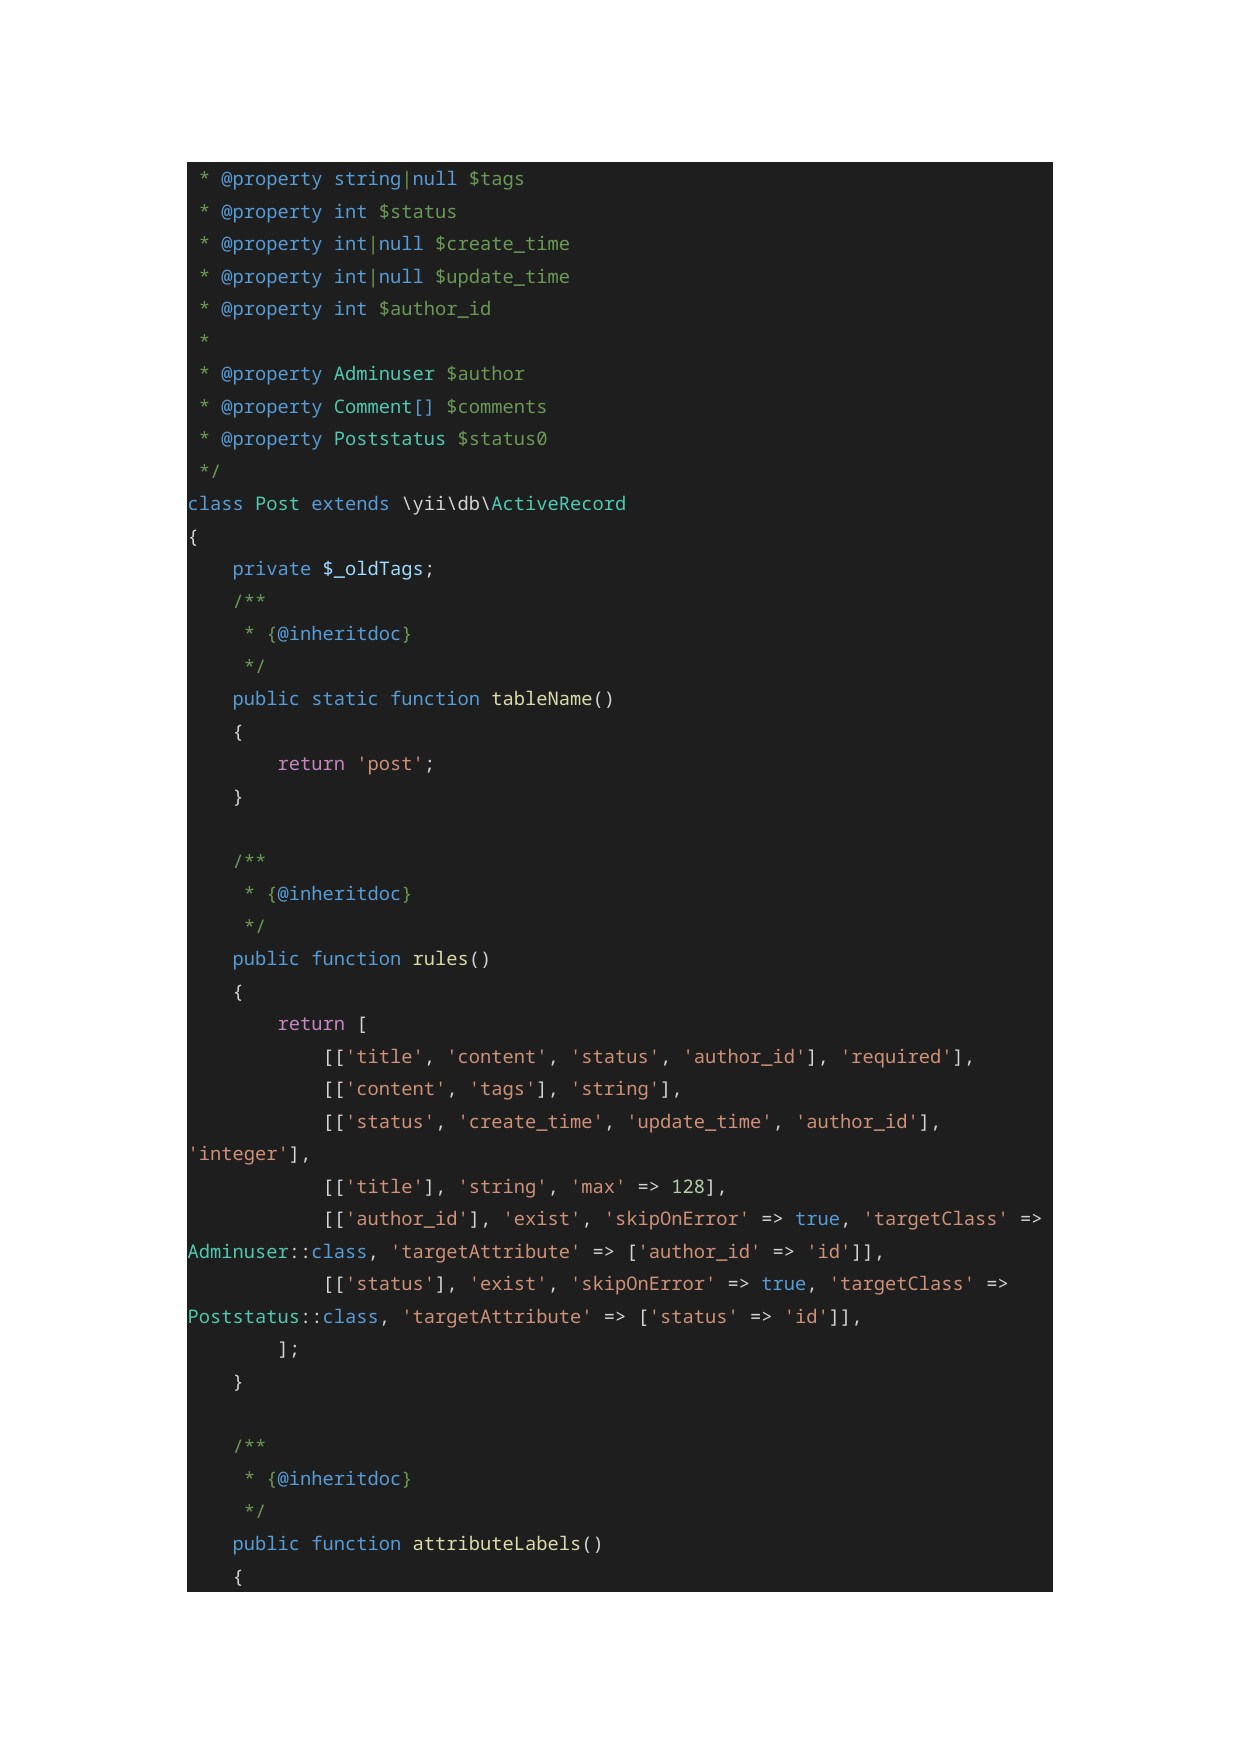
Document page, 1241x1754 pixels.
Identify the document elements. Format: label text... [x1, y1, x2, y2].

text * [187, 324, 1053, 357]
text [['content', 'tags'], 'string'], [187, 1072, 1053, 1104]
text { [187, 1559, 1053, 1592]
text /** [187, 584, 1053, 617]
text * {@inheritdoc} [187, 1462, 1053, 1494]
text return [ [187, 1007, 1053, 1039]
text */ [187, 454, 1053, 487]
text */ [187, 909, 1053, 942]
text * @property int|null $update_time [187, 259, 1053, 292]
text [['author_id'], 'exist', 'skipOnError' => true, 'targetClass' => Adminuser::class, 'targetAttribute' => ['author_id' => 'id']], [187, 1202, 1053, 1267]
text public function rules() [187, 942, 1053, 974]
text public function attributeLabels() [187, 1527, 1053, 1559]
text return 'post'; [187, 747, 1053, 779]
text * @property int $status [187, 194, 1053, 227]
text /** [187, 844, 1053, 877]
text [['title'], 'string', 'max' => 128], [187, 1169, 1053, 1202]
text { [187, 519, 1053, 552]
text [['status', 'create_time', 'update_time', 'author_id'], 'integer'], [187, 1104, 1053, 1169]
text /** [187, 1429, 1053, 1462]
text } [187, 779, 1053, 812]
text * {@inheritdoc} [187, 877, 1053, 909]
text * {@inheritdoc} [187, 617, 1053, 649]
text { [187, 974, 1053, 1007]
text * @property Adminuser $author [187, 357, 1053, 389]
text class Post extends \yii\db\ActiveRecord [187, 487, 1053, 519]
text ]; [187, 1332, 1053, 1364]
text * @property int|null $create_time [187, 227, 1053, 259]
text * @property int $author_id [187, 292, 1053, 324]
text */ [187, 1494, 1053, 1527]
text * @property string|null $tags [187, 162, 1053, 194]
text * @property Poststatus $status0 [187, 422, 1053, 454]
text { [187, 714, 1053, 747]
text } [187, 1364, 1053, 1397]
text private $_oldTags; [187, 552, 1053, 584]
text [['title', 'content', 'status', 'author_id'], 'required'], [187, 1039, 1053, 1072]
text public static function tableName() [187, 682, 1053, 714]
text [['status'], 'exist', 'skipOnError' => true, 'targetClass' => Poststatus::class, 'targetAttribute' => ['status' => 'id']], [187, 1267, 1053, 1332]
text * @property Comment[] $comments [187, 389, 1053, 422]
text */ [187, 649, 1053, 682]
